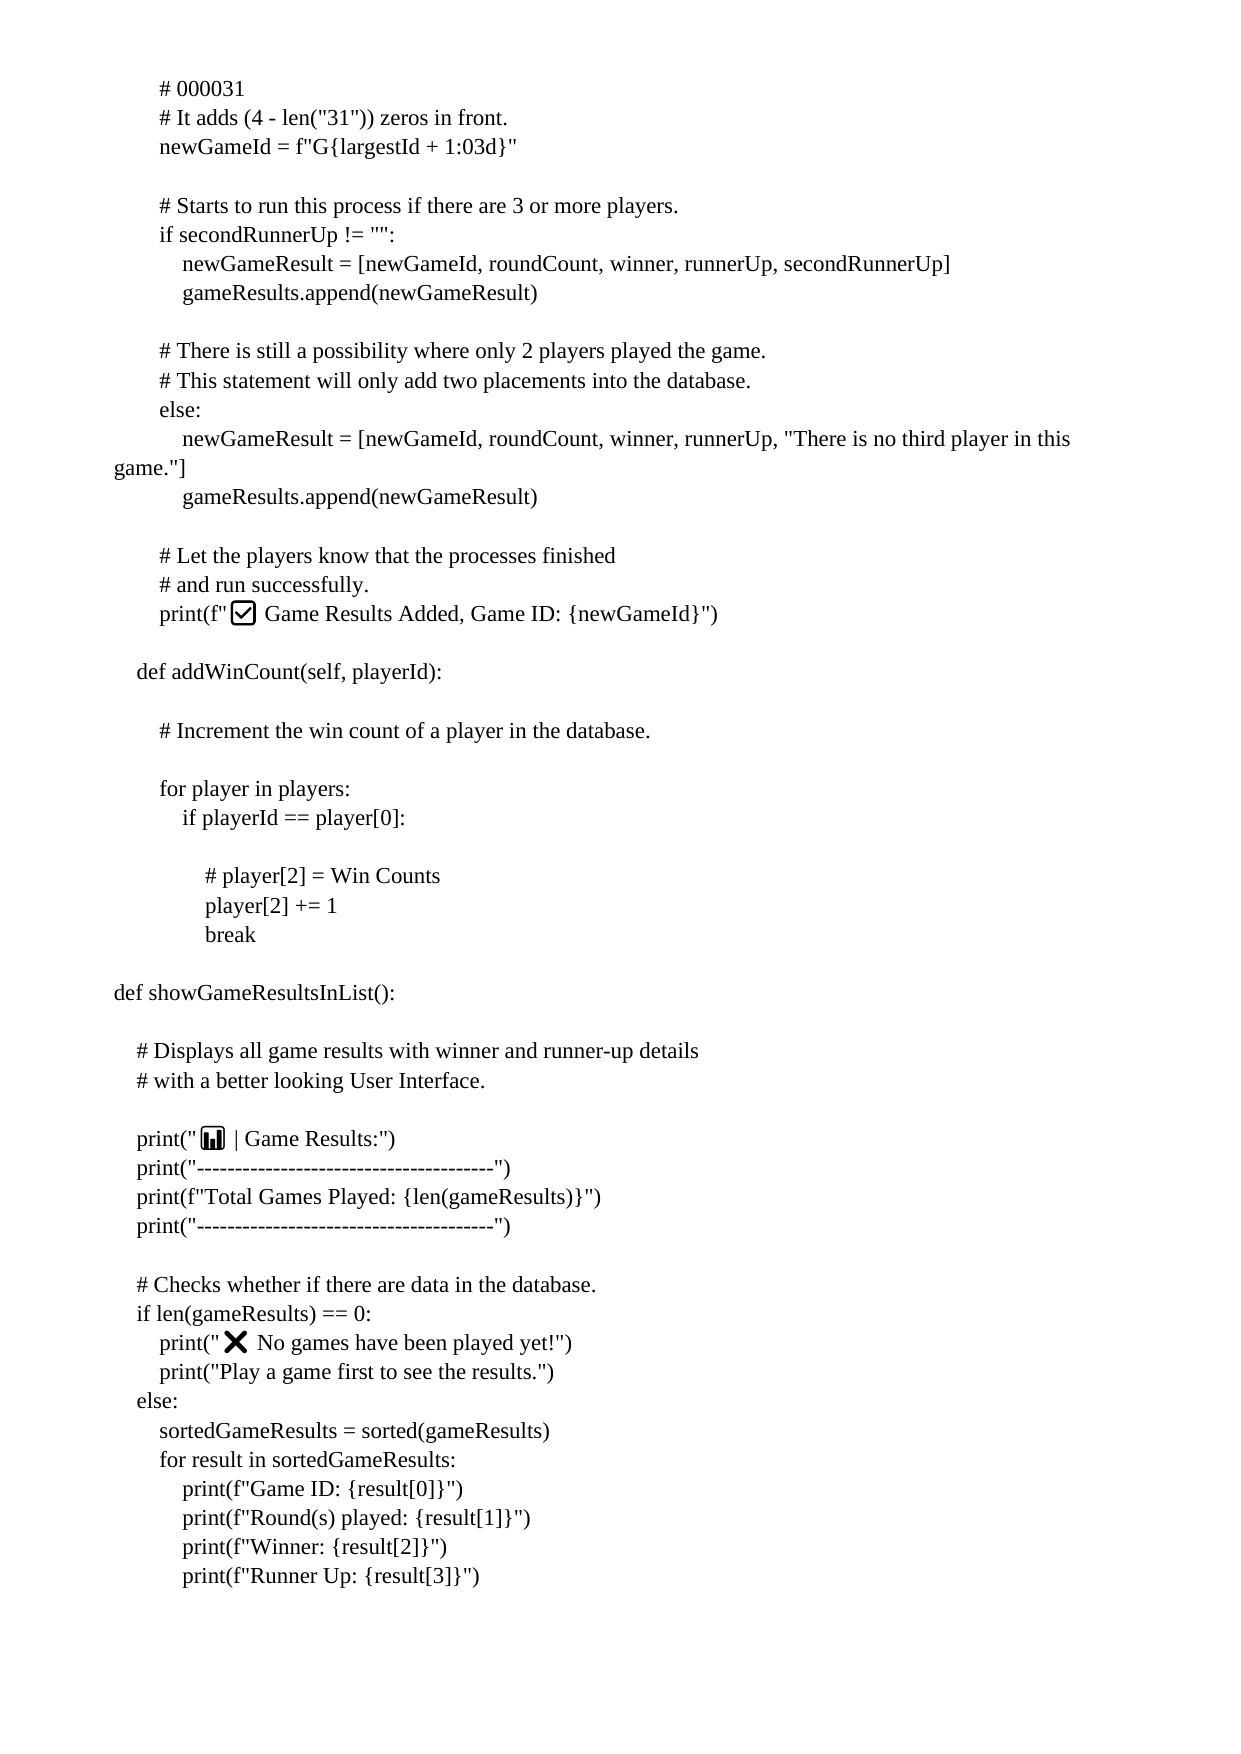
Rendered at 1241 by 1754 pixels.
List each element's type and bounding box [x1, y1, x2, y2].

text [113, 75, 1138, 1589]
